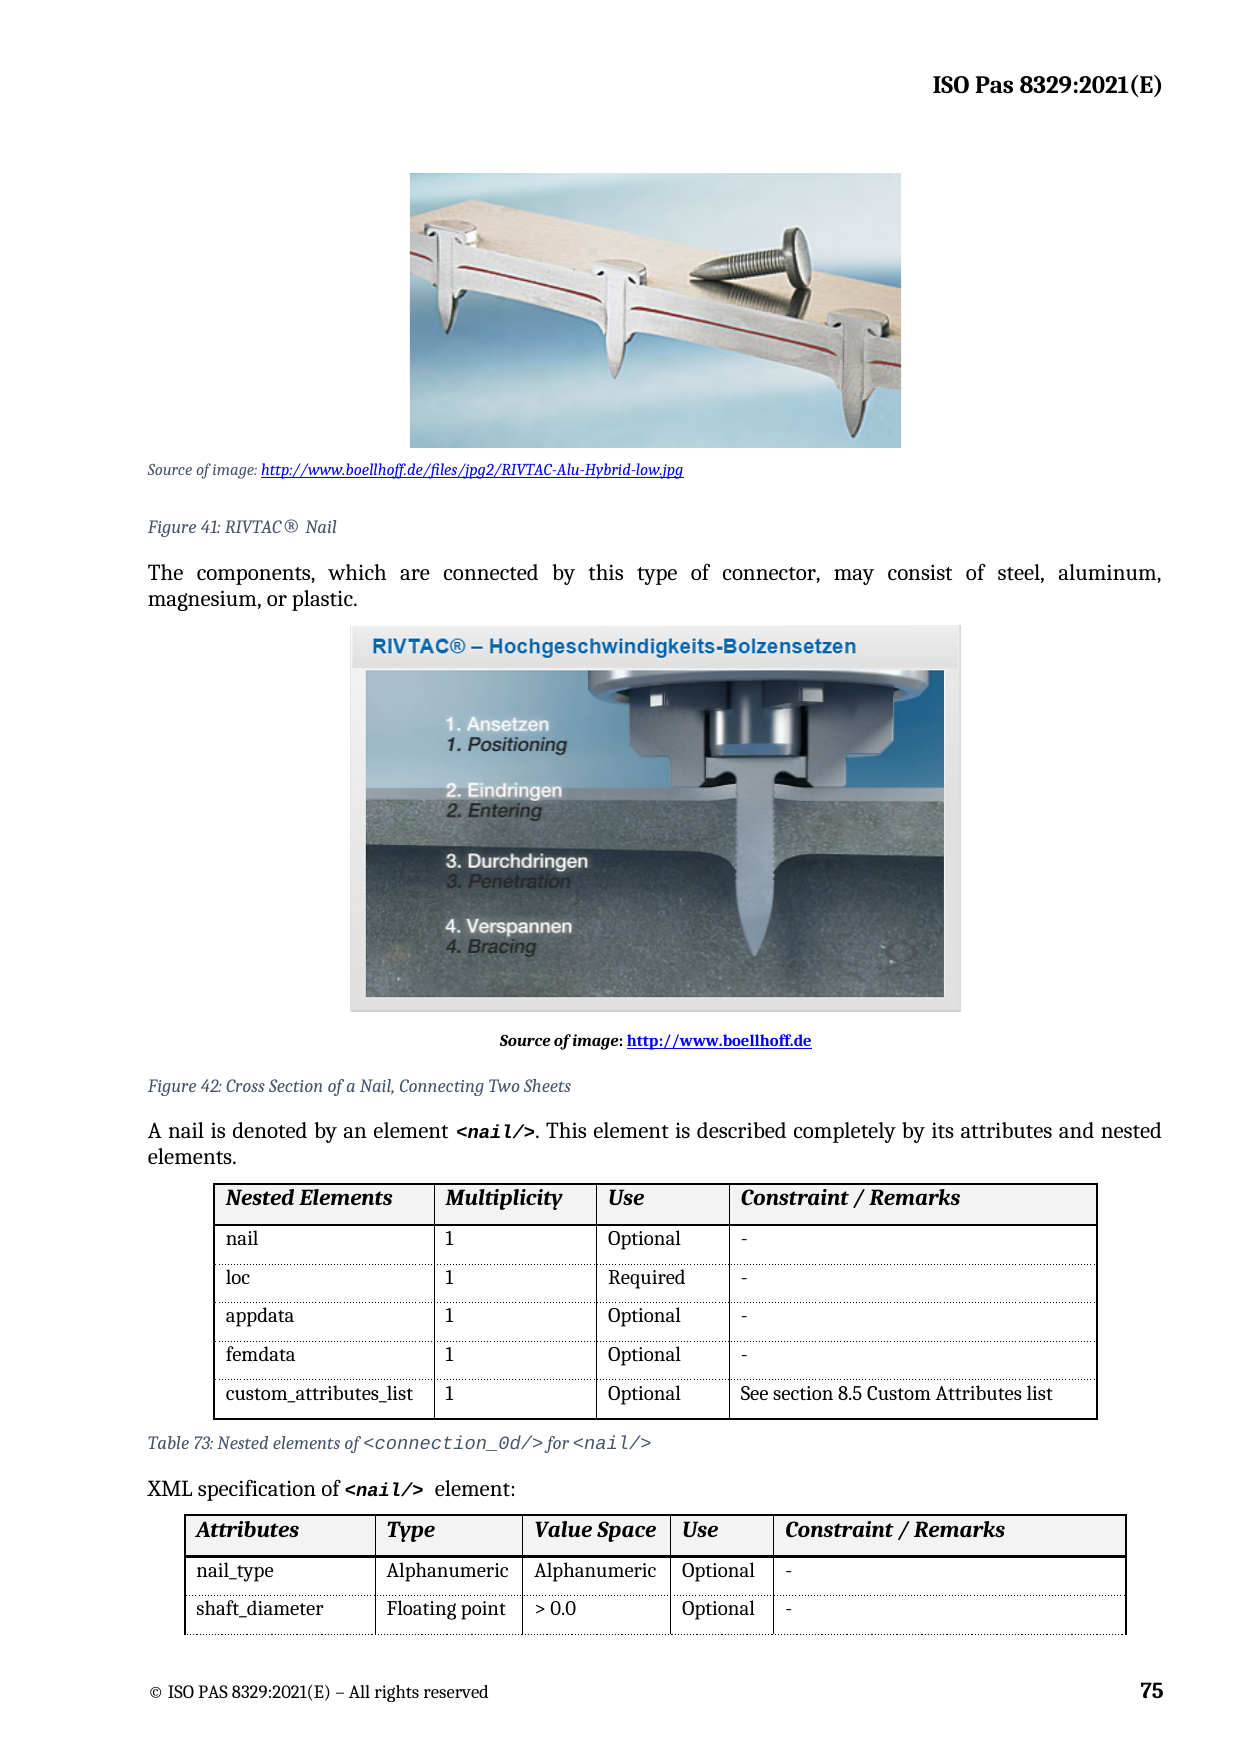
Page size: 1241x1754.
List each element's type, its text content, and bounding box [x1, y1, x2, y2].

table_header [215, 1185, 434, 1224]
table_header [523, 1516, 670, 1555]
text The components, which are connected by this type of connector, may consist of steel, aluminum, magnesium, or plastic. [148, 560, 1163, 613]
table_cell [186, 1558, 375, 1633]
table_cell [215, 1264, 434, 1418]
text Source of image: http://www.boellhoff.de [148, 1025, 1163, 1050]
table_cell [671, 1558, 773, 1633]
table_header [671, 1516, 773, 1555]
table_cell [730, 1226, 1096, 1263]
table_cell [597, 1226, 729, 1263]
picture [350, 625, 961, 1012]
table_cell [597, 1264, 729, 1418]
picture [409, 173, 902, 448]
text Table 73: Nested elements of <connection_0d/> for <nail/> [148, 1432, 1163, 1455]
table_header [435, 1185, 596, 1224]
text A nail is denoted by an element <nail/>. This element is described completely by its attributes and nested elements. [148, 1118, 1163, 1170]
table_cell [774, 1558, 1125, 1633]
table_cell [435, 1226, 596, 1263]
text Figure 41: RIVTAC® Nail [148, 513, 1163, 539]
text Figure 42: Cross Section of a Nail, Connecting Two Sheets [148, 1075, 1163, 1097]
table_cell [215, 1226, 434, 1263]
text Source of image: http://www.boellhoff.de/files/jpg2/RIVTAC-Alu-Hybrid-low.jpg [148, 460, 1163, 479]
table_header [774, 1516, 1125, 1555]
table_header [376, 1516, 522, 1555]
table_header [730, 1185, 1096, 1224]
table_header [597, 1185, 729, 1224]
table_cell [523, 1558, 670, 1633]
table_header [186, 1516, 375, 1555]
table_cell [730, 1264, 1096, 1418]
text XML specification of <nail/> element: [148, 1476, 1163, 1502]
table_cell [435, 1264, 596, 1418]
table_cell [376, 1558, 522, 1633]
